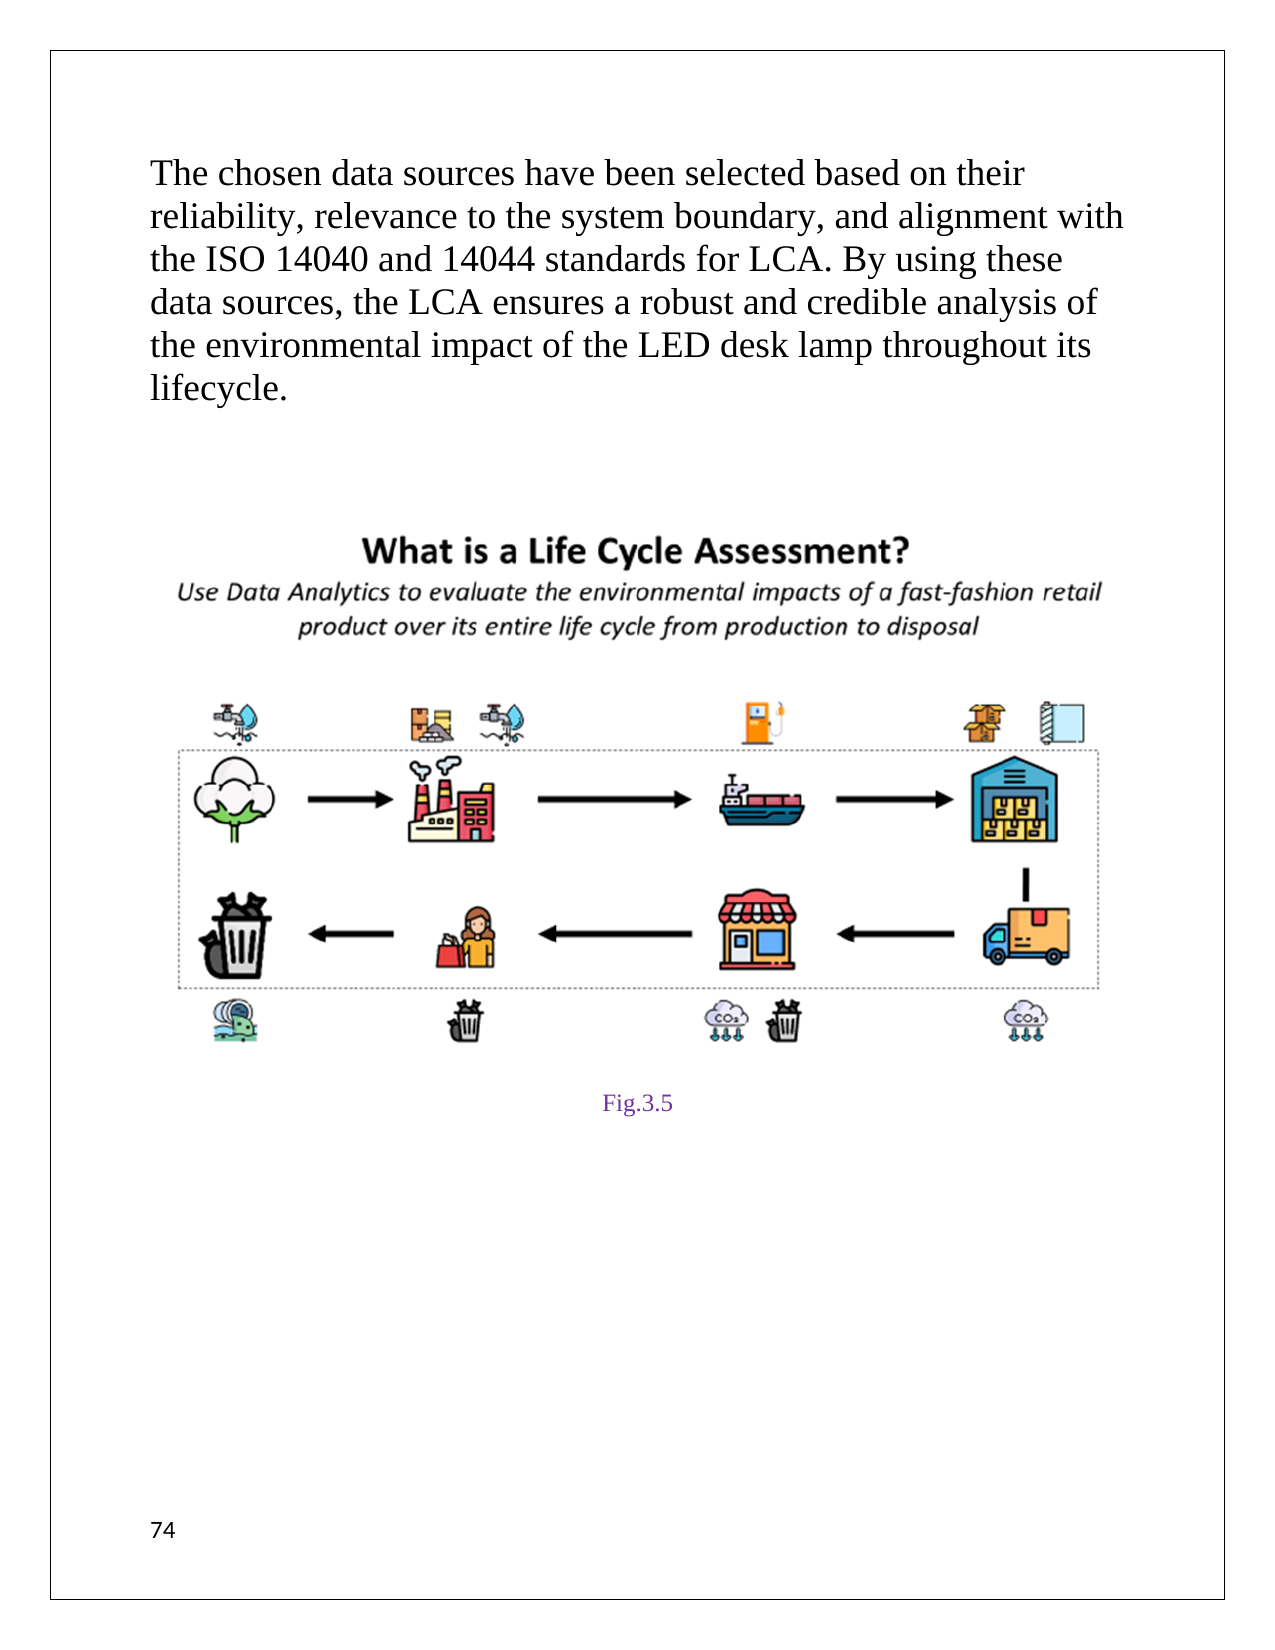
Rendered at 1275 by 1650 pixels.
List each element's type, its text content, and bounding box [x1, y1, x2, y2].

text Fig.3.5 [150, 1088, 1125, 1117]
picture [150, 510, 1125, 1059]
text The chosen data sources have been selected based on their reliability, relevance to the system boundary, and alignment with the ISO 14040 and 14044 standards for LCA. By using these data sources, the LCA ensures a robust and credible analysis of the environmental impact of the LED desk lamp throughout its lifecycle. [150, 150, 1125, 409]
